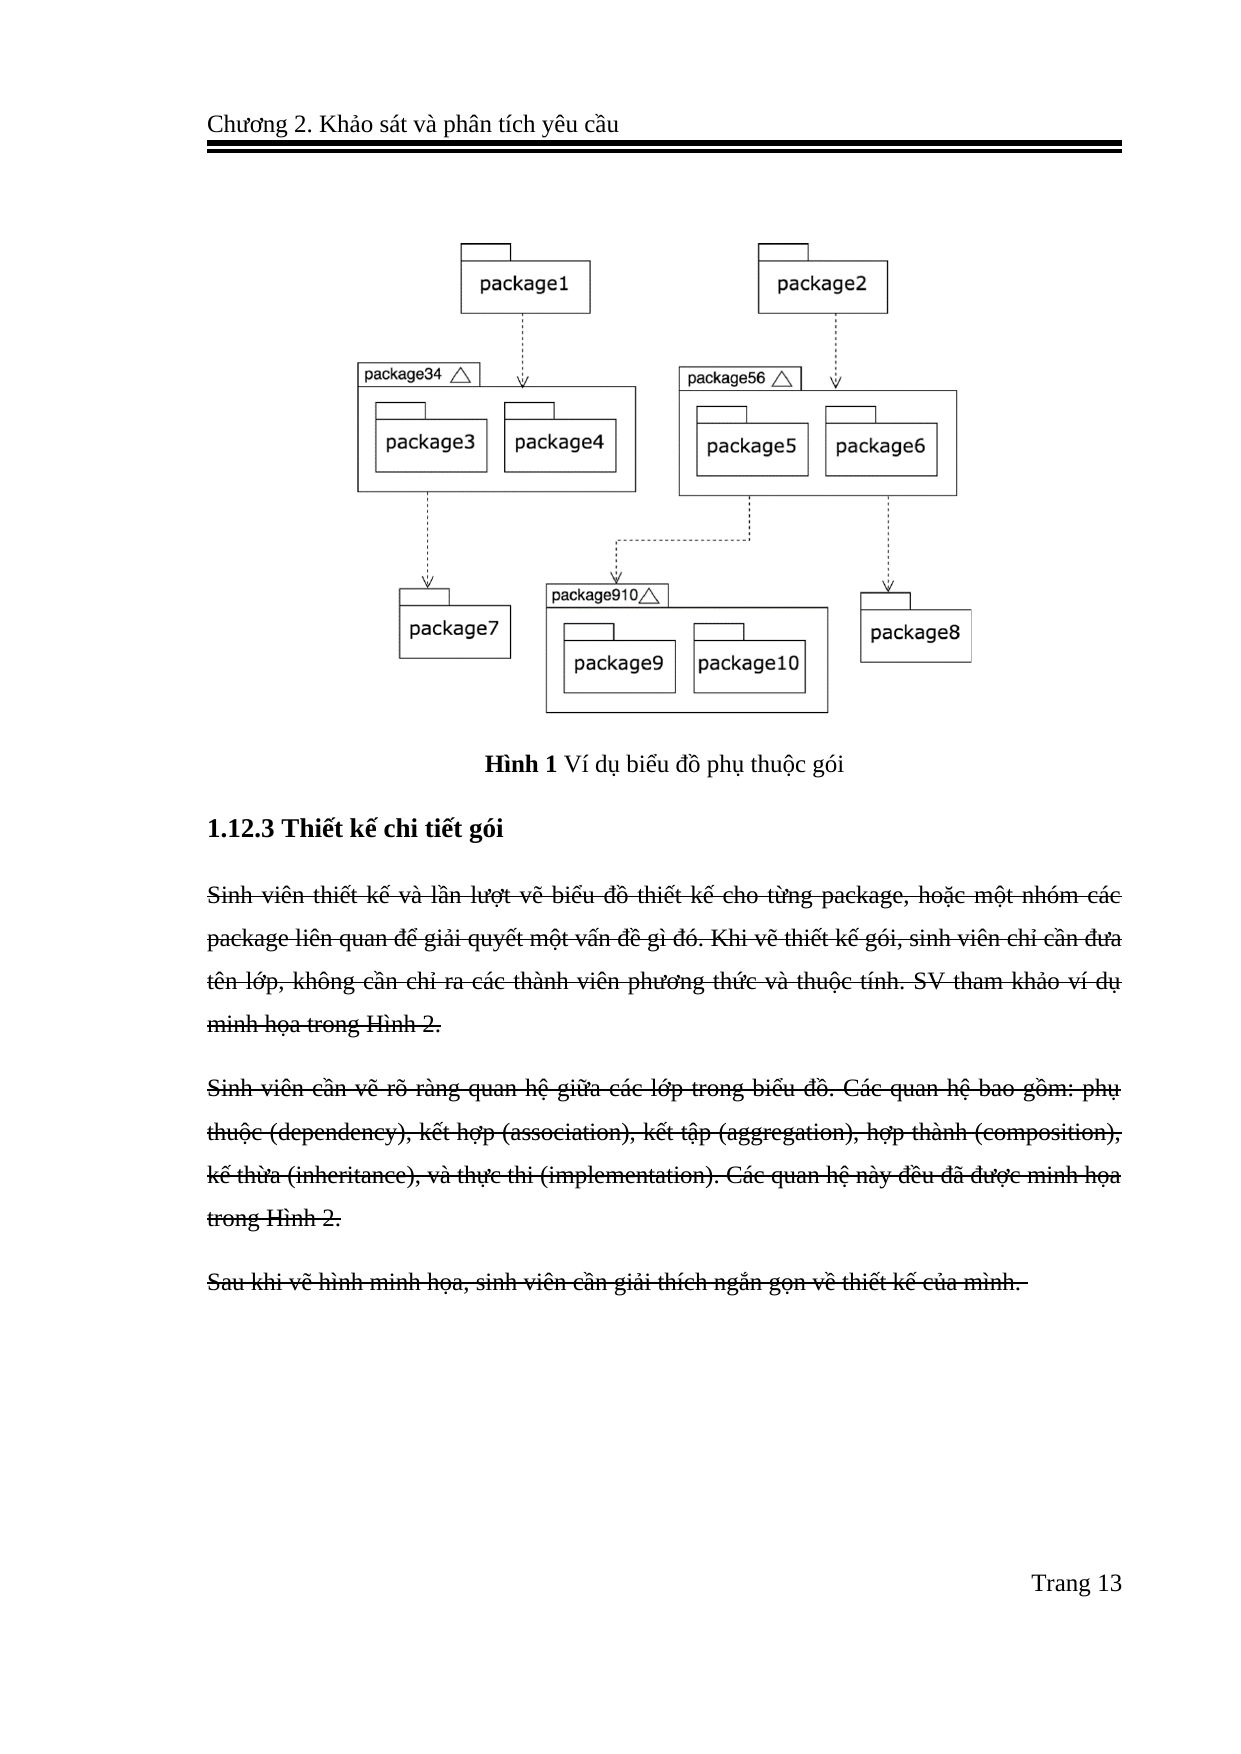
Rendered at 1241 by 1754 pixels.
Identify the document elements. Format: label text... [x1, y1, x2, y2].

text Sinh viên cần vẽ rõ ràng quan hệ giữa các lớp trong biểu đồ. Các quan hệ bao gồm: phụ thuộc (dependency), kết hợp (association), kết tập (aggregation), hợp thành (composition), kế thừa (inheritance), và thực thi (implementation). Các quan hệ này đều đã được minh họa trong Hình 2. [207, 1134, 1122, 1232]
text Sinh viên thiết kế và lần lượt vẽ biểu đồ thiết kế cho từng package, hoặc một nhóm các package liên quan để giải quyết một vấn đề gì đó. Khi vẽ thiết kế gói, sinh viên chỉ cần đưa tên lớp, không cần chỉ ra các thành viên phương thức và thuộc tính. SV tham khảo ví dụ minh họa trong Hình 2. [207, 897, 1122, 939]
subtitle Thiết kế chi tiết gói [207, 813, 1122, 844]
text Sau khi vẽ hình minh họa, sinh viên cần giải thích ngắn gọn về thiết kế của mình. [207, 1267, 1122, 1296]
text Sinh viên thiết kế và lần lượt vẽ biểu đồ thiết kế cho từng package, hoặc một nhóm các package liên quan để giải quyết một vấn đề gì đó. Khi vẽ thiết kế gói, sinh viên chỉ cần đưa tên lớp, không cần chỉ ra các thành viên phương thức và thuộc tính. SV tham khảo ví dụ minh họa trong Hình 2. [207, 983, 1122, 1038]
text Sinh viên cần vẽ rõ ràng quan hệ giữa các lớp trong biểu đồ. Các quan hệ bao gồm: phụ thuộc (dependency), kết hợp (association), kết tập (aggregation), hợp thành (composition), kế thừa (inheritance), và thực thi (implementation). Các quan hệ này đều đã được minh họa trong Hình 2. [207, 1073, 1122, 1132]
picture [357, 243, 972, 714]
text Hình 1 Ví dụ biểu đồ phụ thuộc gói [207, 749, 1122, 777]
text Sinh viên thiết kế và lần lượt vẽ biểu đồ thiết kế cho từng package, hoặc một nhóm các package liên quan để giải quyết một vấn đề gì đó. Khi vẽ thiết kế gói, sinh viên chỉ cần đưa tên lớp, không cần chỉ ra các thành viên phương thức và thuộc tính. SV tham khảo ví dụ minh họa trong Hình 2. [207, 940, 1122, 982]
